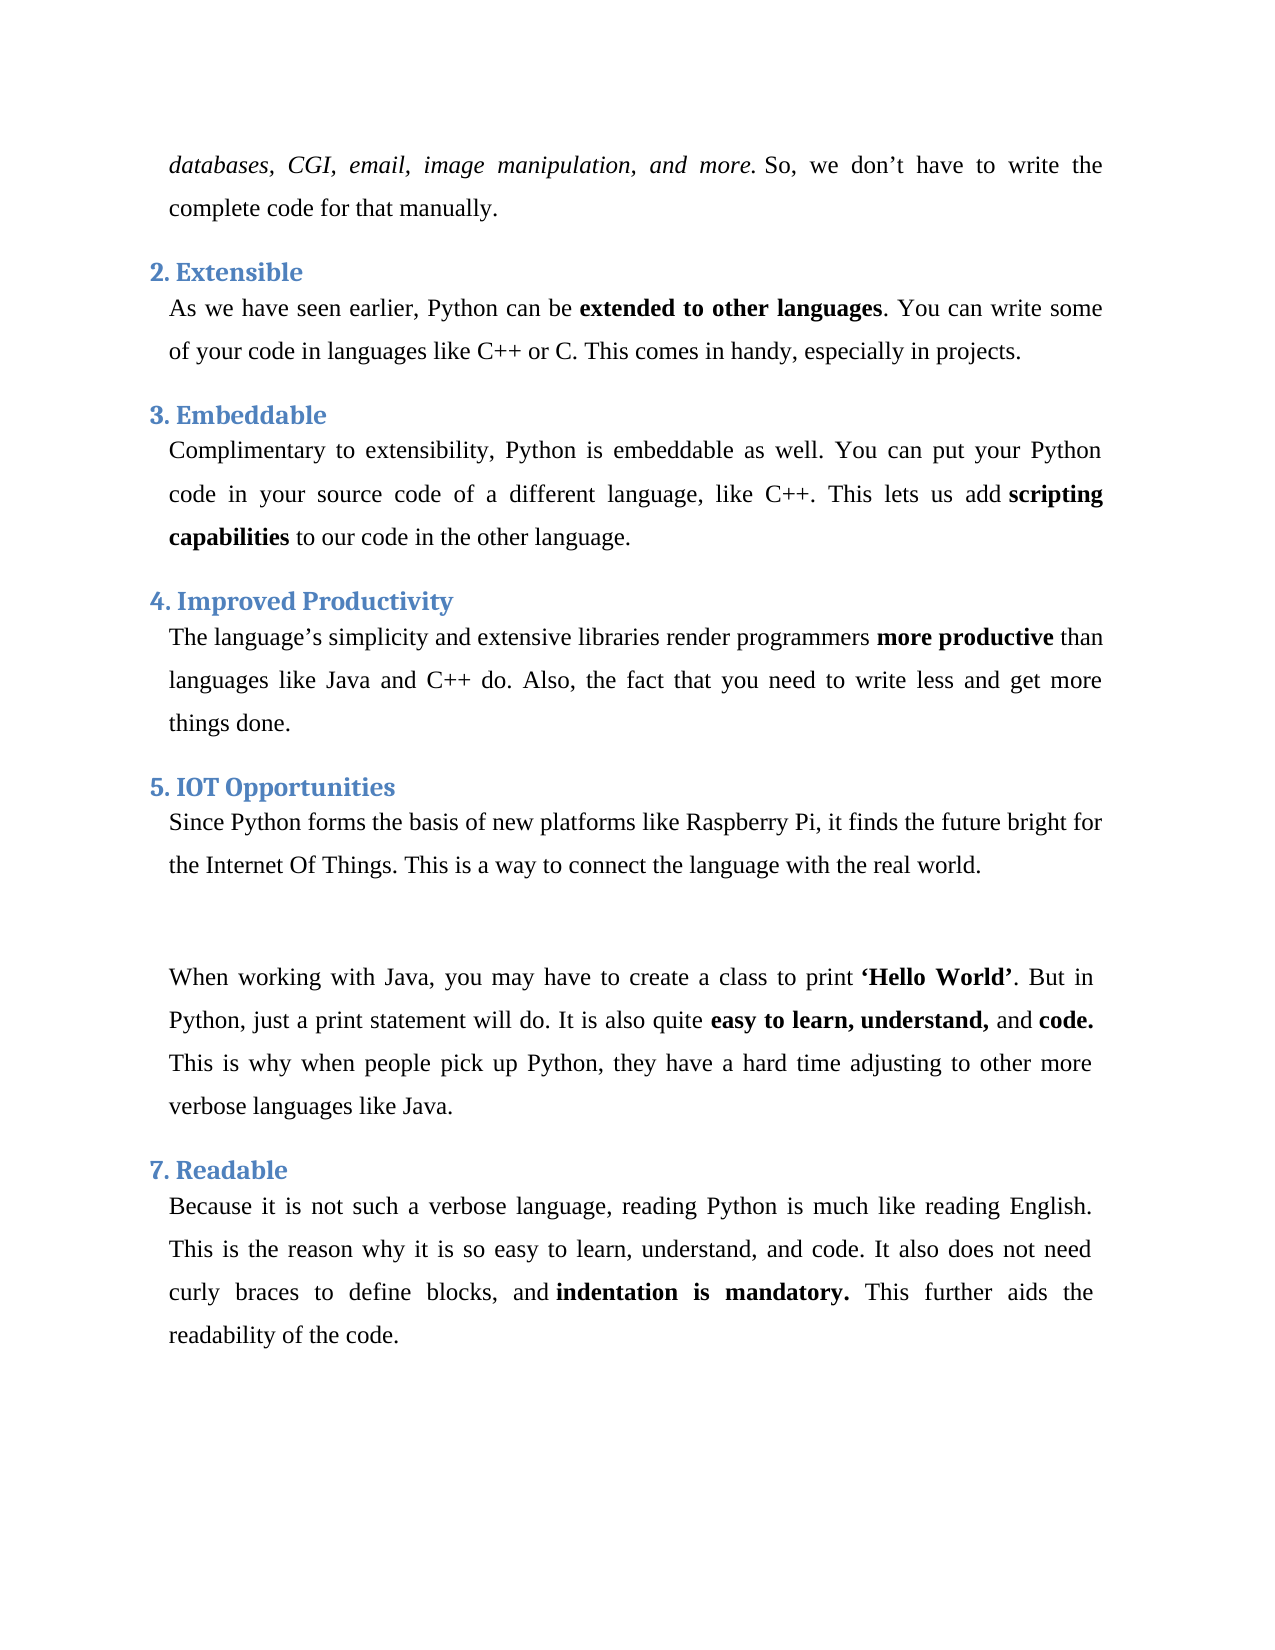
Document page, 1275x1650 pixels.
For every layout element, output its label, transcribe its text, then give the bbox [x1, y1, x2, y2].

text As we have seen earlier, Python can be extended to other languages. You can write some of your code in languages like C++ or C. This comes in handy, especially in projects. [169, 293, 1103, 365]
subtitle 4. Improved Productivity [150, 586, 1125, 617]
text Since Python forms the basis of new platforms like Raspberry Pi, it finds the future bright for the Internet Of Things. This is a way to connect the language with the real world. [169, 807, 1103, 879]
subtitle 7. Readable [150, 1155, 1125, 1186]
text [169, 150, 1103, 222]
subtitle 3. Embeddable [150, 400, 1125, 431]
text When working with Java, you may have to create a class to print ‘Hello World’. But in Python, just a print statement will do. It is also quite easy to learn, understand, and code. This is why when people pick up Python, they have a hard time adjusting to other more verbose languages like Java. [169, 962, 1094, 1120]
text Complimentary to extensibility, Python is embeddable as well. You can put your Python code in your source code of a different language, like C++. This lets us add scripting capabilities to our code in the other language. [169, 436, 1103, 551]
subtitle 2. Extensible [150, 257, 1125, 288]
text Because it is not such a verbose language, reading Python is much like reading English. This is the reason why it is so easy to learn, understand, and code. It also does not need curly braces to define blocks, and indentation is mandatory. This further aids the readability of the code. [169, 1191, 1094, 1349]
subtitle 5. IOT Opportunities [150, 772, 1125, 803]
text The language’s simplicity and extensive libraries render programmers more productive than languages like Java and C++ do. Also, the fact that you need to write less and get more things done. [169, 622, 1103, 737]
